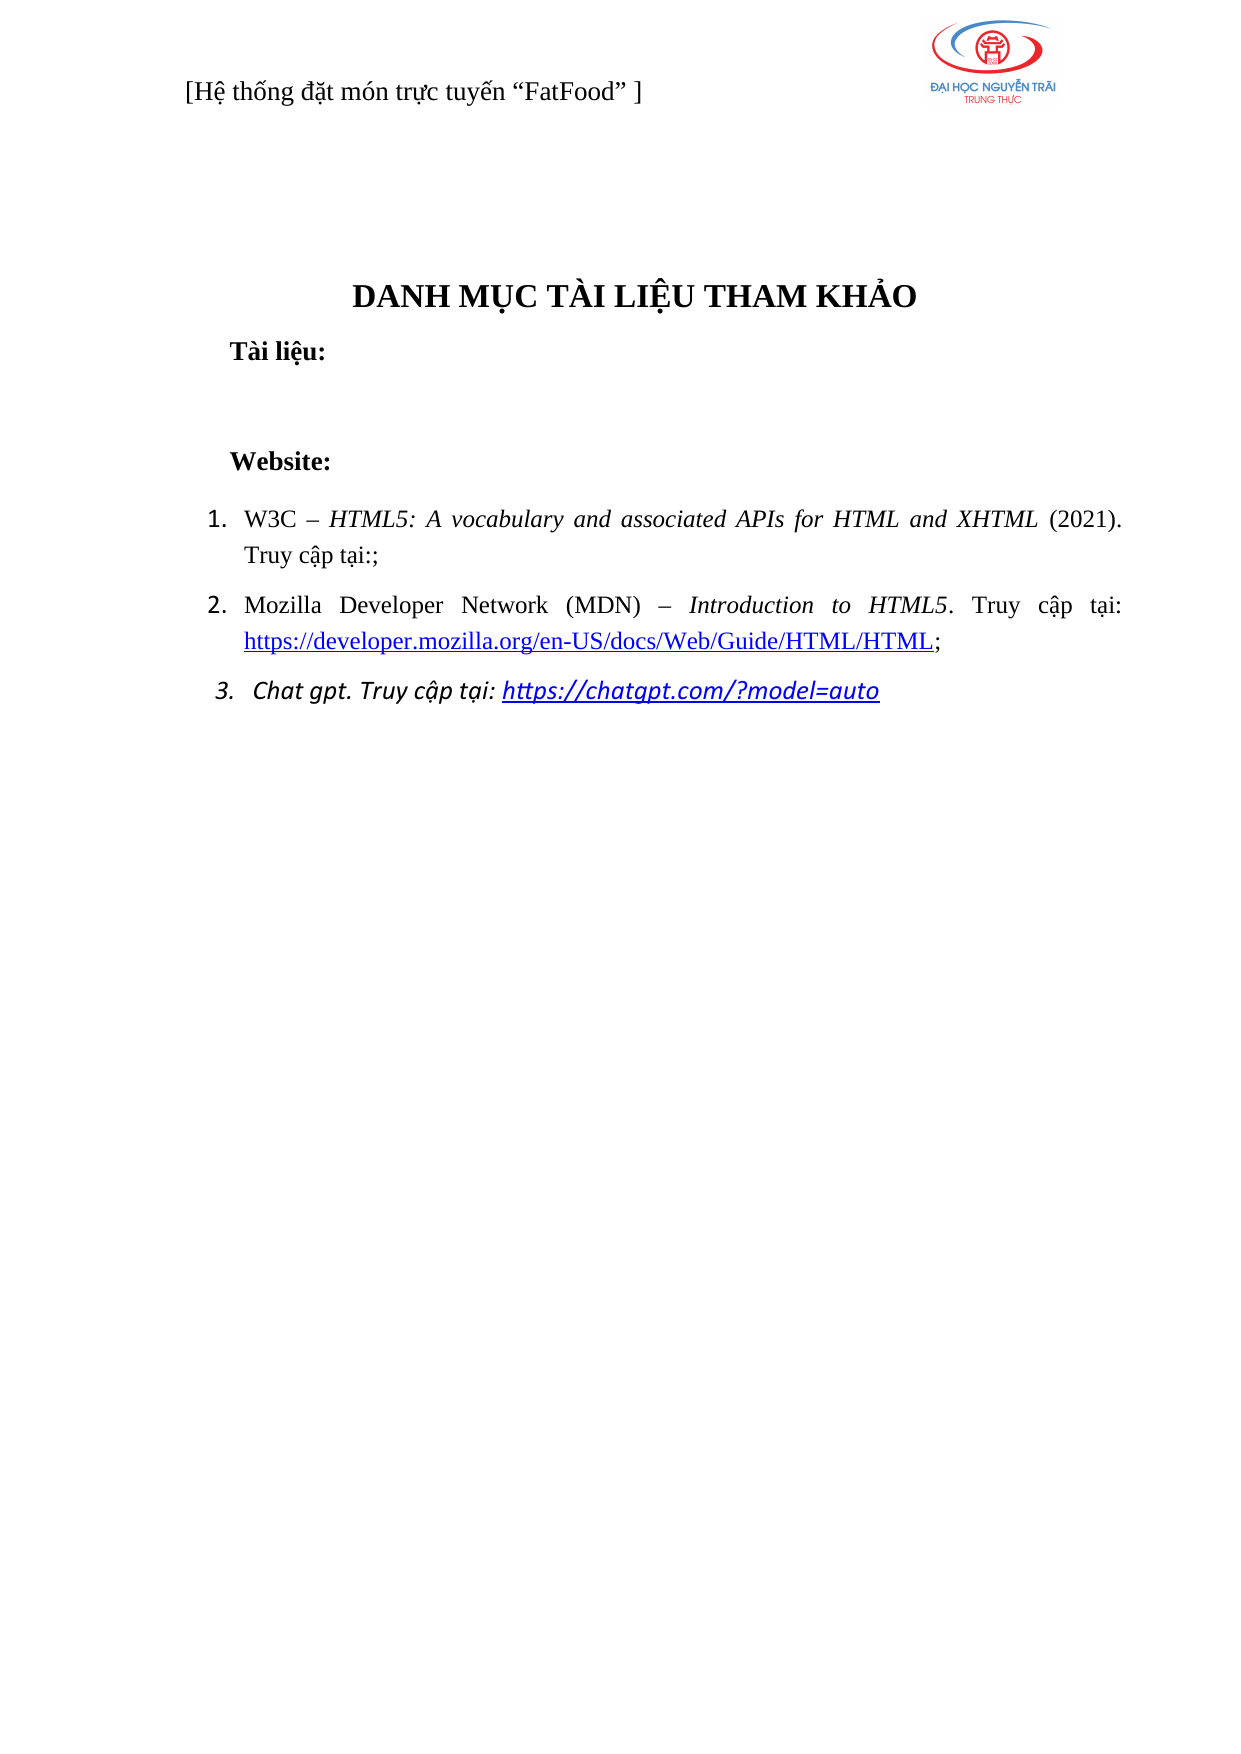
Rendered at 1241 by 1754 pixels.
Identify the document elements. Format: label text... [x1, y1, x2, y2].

list Chat gpt. Truy cập tại: https://chatgpt.com/?model=auto [215, 673, 1122, 706]
subtitle Website: [192, 445, 1122, 477]
list Mozilla Developer Network (MDN) – Introduction to HTML5. Truy cập tại: https://developer.mozilla.org/en-US/docs/Web/Guide/HTML/HTML; [207, 587, 1122, 655]
picture [923, 15, 1062, 108]
subtitle DANH MỤC TÀI LIỆU THAM KHẢO [148, 276, 1122, 315]
list W3C – HTML5: A vocabulary and associated APIs for HTML and XHTML (2021). Truy cập tại:; [207, 501, 1122, 569]
subtitle Tài liệu: [192, 335, 1122, 366]
